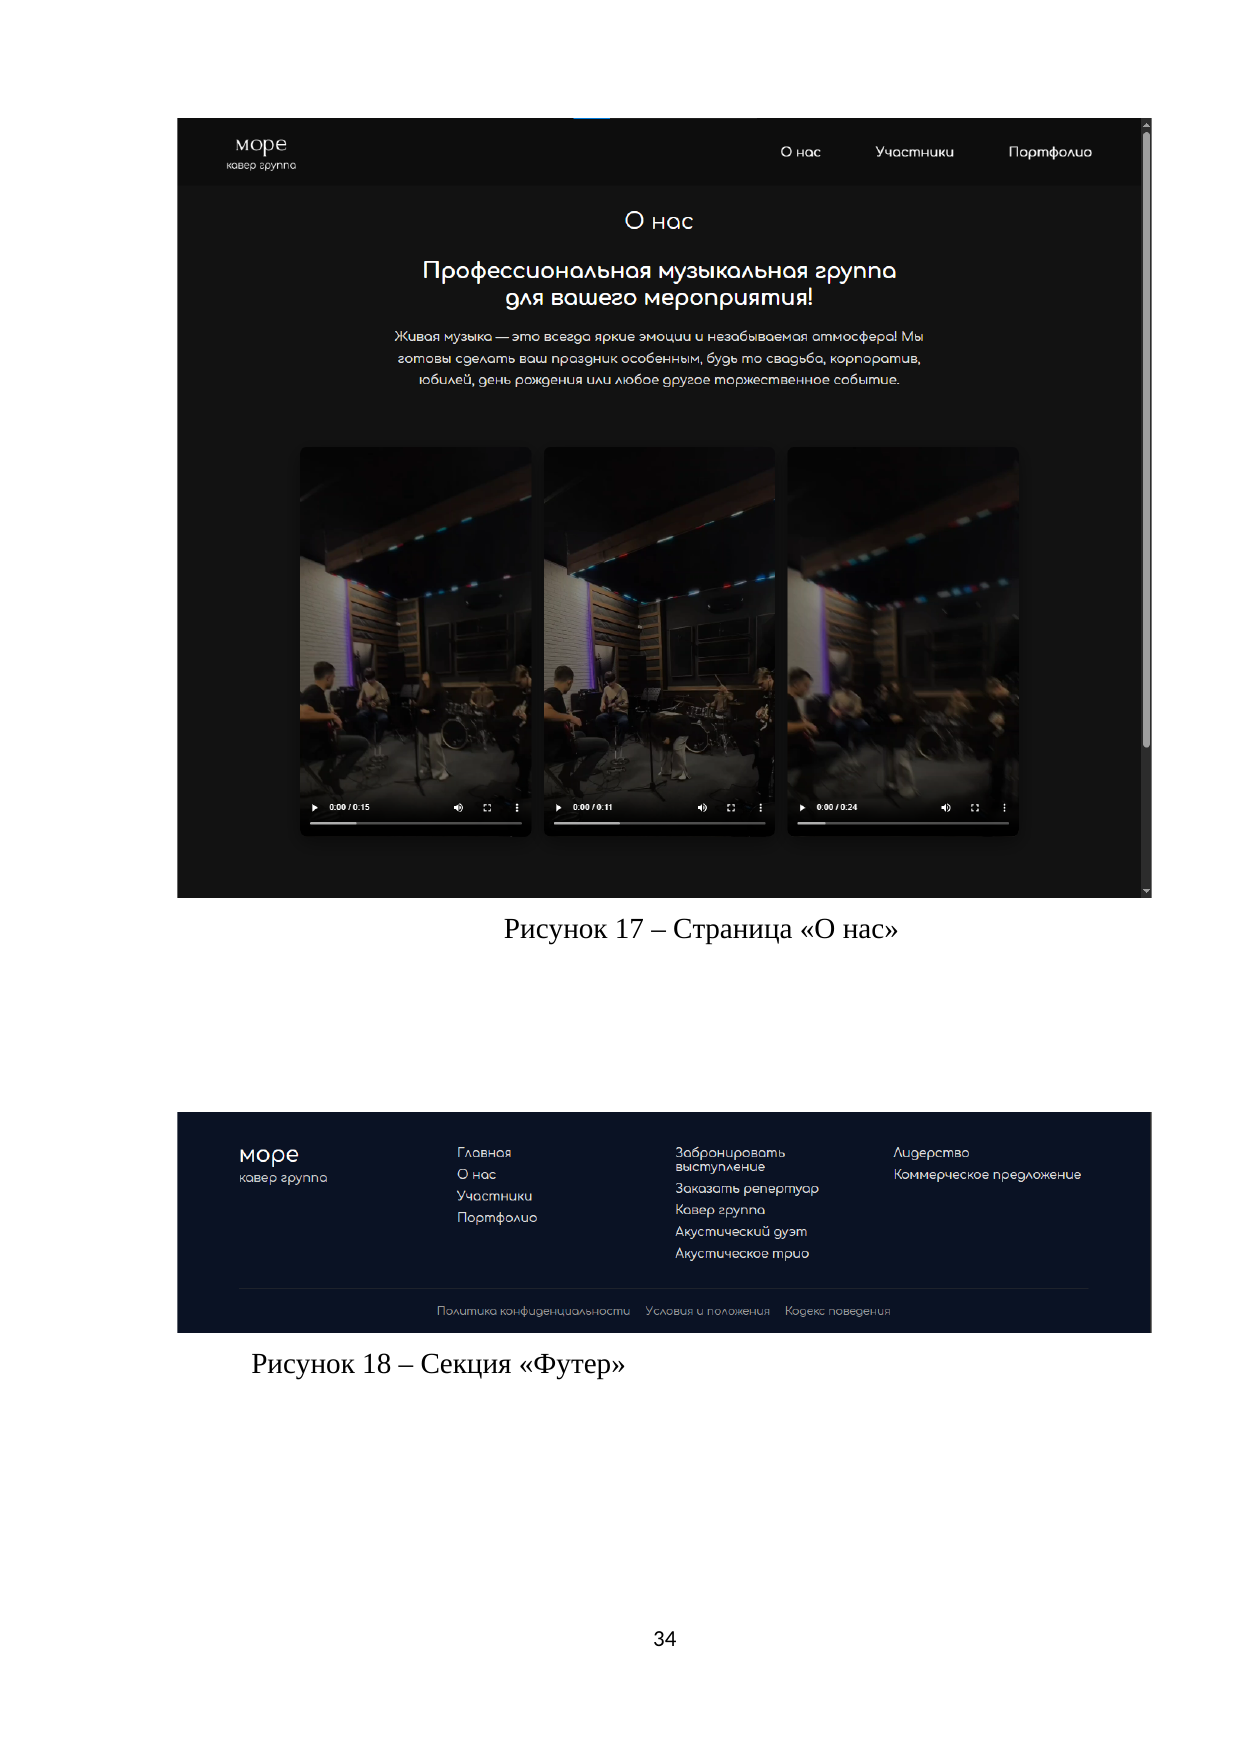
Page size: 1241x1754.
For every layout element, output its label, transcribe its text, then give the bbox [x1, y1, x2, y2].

picture [177, 118, 1152, 898]
text Рисунок 18 – Секция «Футер» [177, 1347, 1152, 1380]
picture [177, 1112, 1152, 1333]
text Рисунок 17 – Страница «О нас» [177, 912, 1152, 945]
